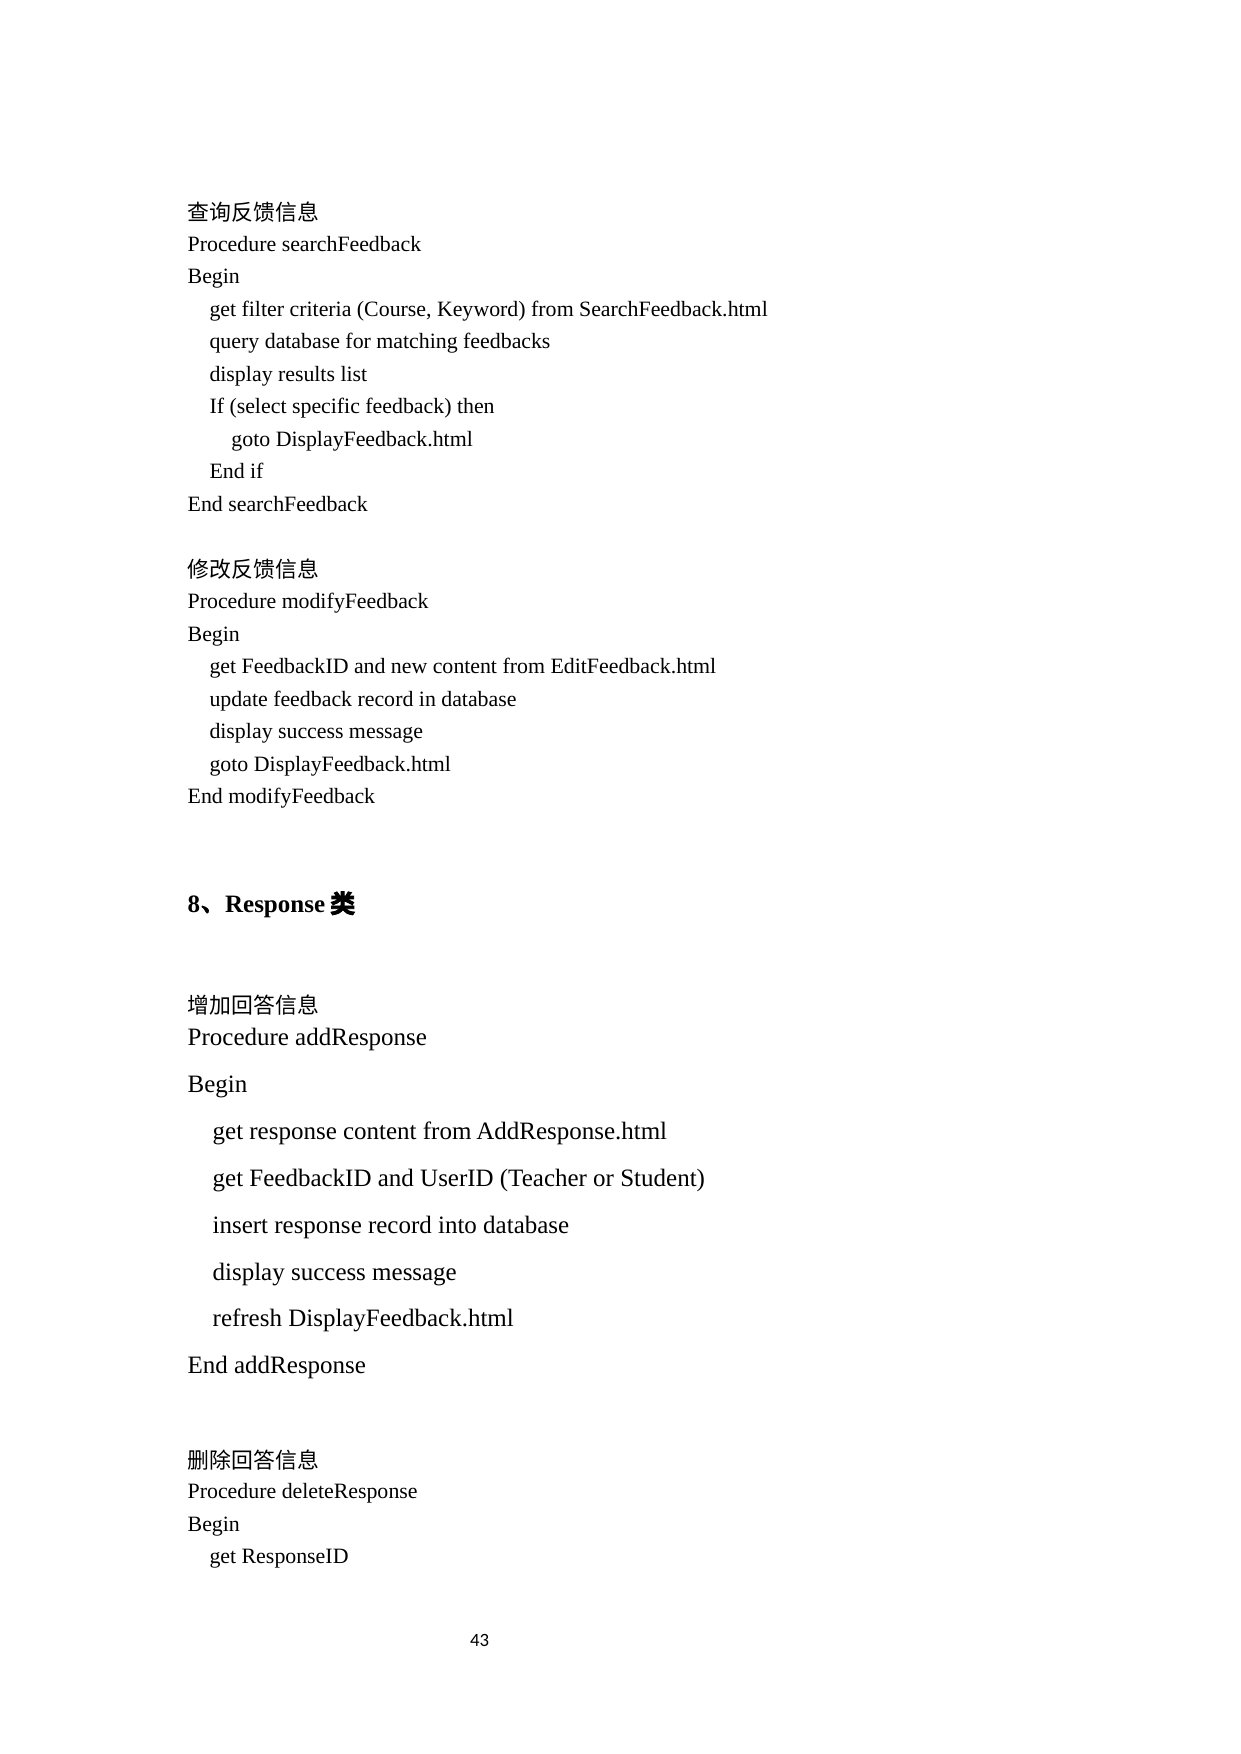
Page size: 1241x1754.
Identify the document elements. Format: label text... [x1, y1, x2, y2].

subtitle 8、Response类 [187, 872, 1053, 937]
text 增加回答信息 [187, 988, 1053, 1020]
text 删除回答信息 [187, 1442, 1053, 1475]
text get filter criteria (Course, Keyword) from SearchFeedback.html [187, 292, 1053, 324]
text End addResponse [187, 1348, 1053, 1381]
text update feedback record in database [187, 682, 1053, 714]
text Begin [187, 259, 1053, 292]
text get FeedbackID and new content from EditFeedback.html [187, 649, 1053, 682]
text End if [187, 454, 1053, 487]
text goto DisplayFeedback.html [187, 747, 1053, 779]
text insert response record into database [187, 1208, 1053, 1240]
text get FeedbackID and UserID (Teacher or Student) [187, 1161, 1053, 1193]
text get ResponseID [187, 1540, 1053, 1572]
text Begin [187, 617, 1053, 649]
text End modifyFeedback [187, 779, 1053, 812]
text get response content from AddResponse.html [187, 1114, 1053, 1147]
text End searchFeedback [187, 487, 1053, 519]
text Procedure modifyFeedback [187, 584, 1053, 617]
text Procedure addResponse [187, 1020, 1053, 1053]
text refresh DisplayFeedback.html [187, 1302, 1053, 1334]
text Begin [187, 1507, 1053, 1540]
text If (select specific feedback) then [187, 389, 1053, 422]
text 修改反馈信息 [187, 552, 1053, 584]
text goto DisplayFeedback.html [187, 422, 1053, 454]
text Begin [187, 1067, 1053, 1100]
text query database for matching feedbacks [187, 324, 1053, 357]
text display success message [187, 714, 1053, 747]
text 查询反馈信息 [187, 194, 1053, 227]
text display results list [187, 357, 1053, 389]
text Procedure searchFeedback [187, 227, 1053, 259]
text Procedure deleteResponse [187, 1475, 1053, 1507]
text display success message [187, 1255, 1053, 1287]
